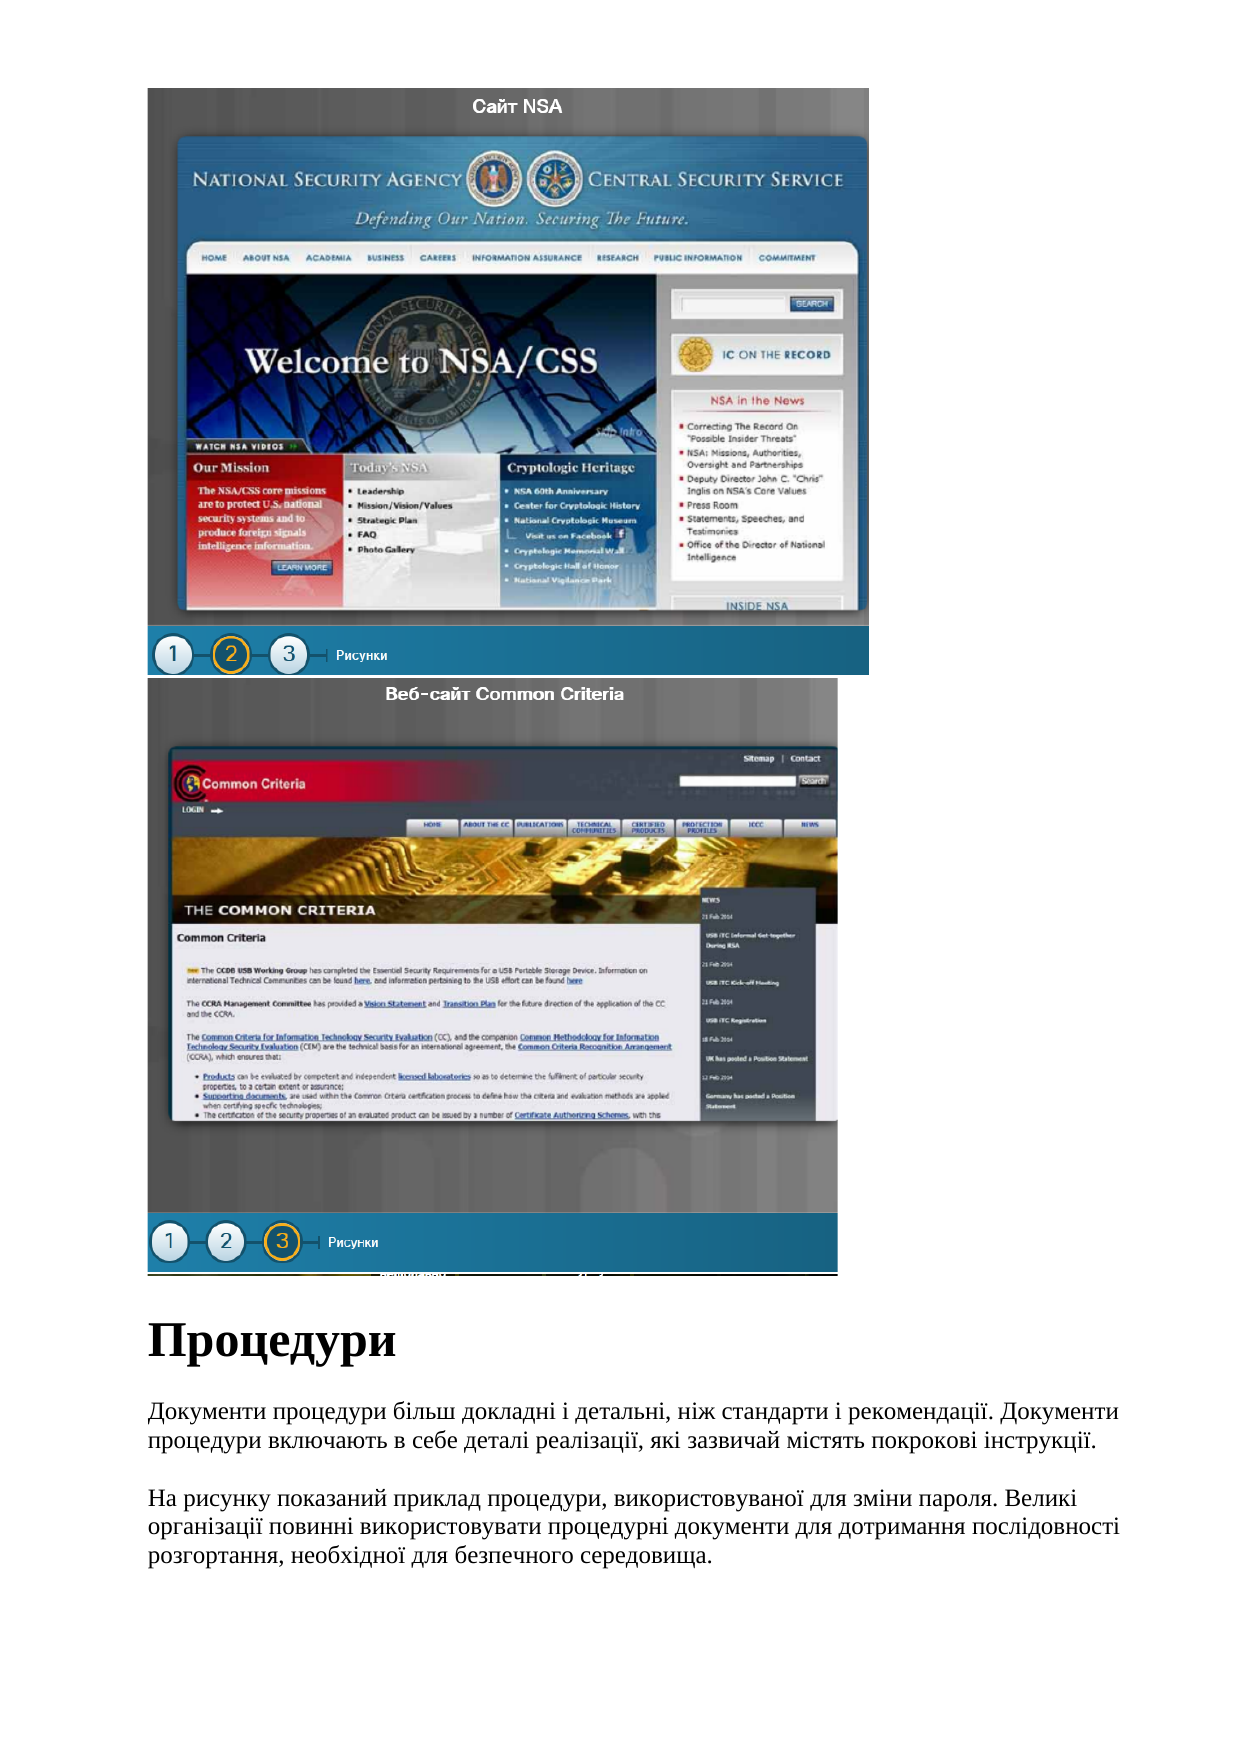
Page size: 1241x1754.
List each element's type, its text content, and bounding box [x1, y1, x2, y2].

picture [147, 678, 838, 1276]
text На рисунку показаний приклад процедури, використовуваної для зміни пароля. Великі організації повинні використовувати процедурні документи для дотримання послідовності розгортання, необхідної для безпечного середовища. [148, 1483, 1152, 1569]
text Документи процедури більш докладні і детальні, ніж стандарти і рекомендації. Документи процедури включають в себе деталі реалізації, які зазвичай містять покрокові інструкції. [148, 1396, 1152, 1453]
picture [147, 88, 869, 675]
text Процедури [148, 1309, 1152, 1367]
